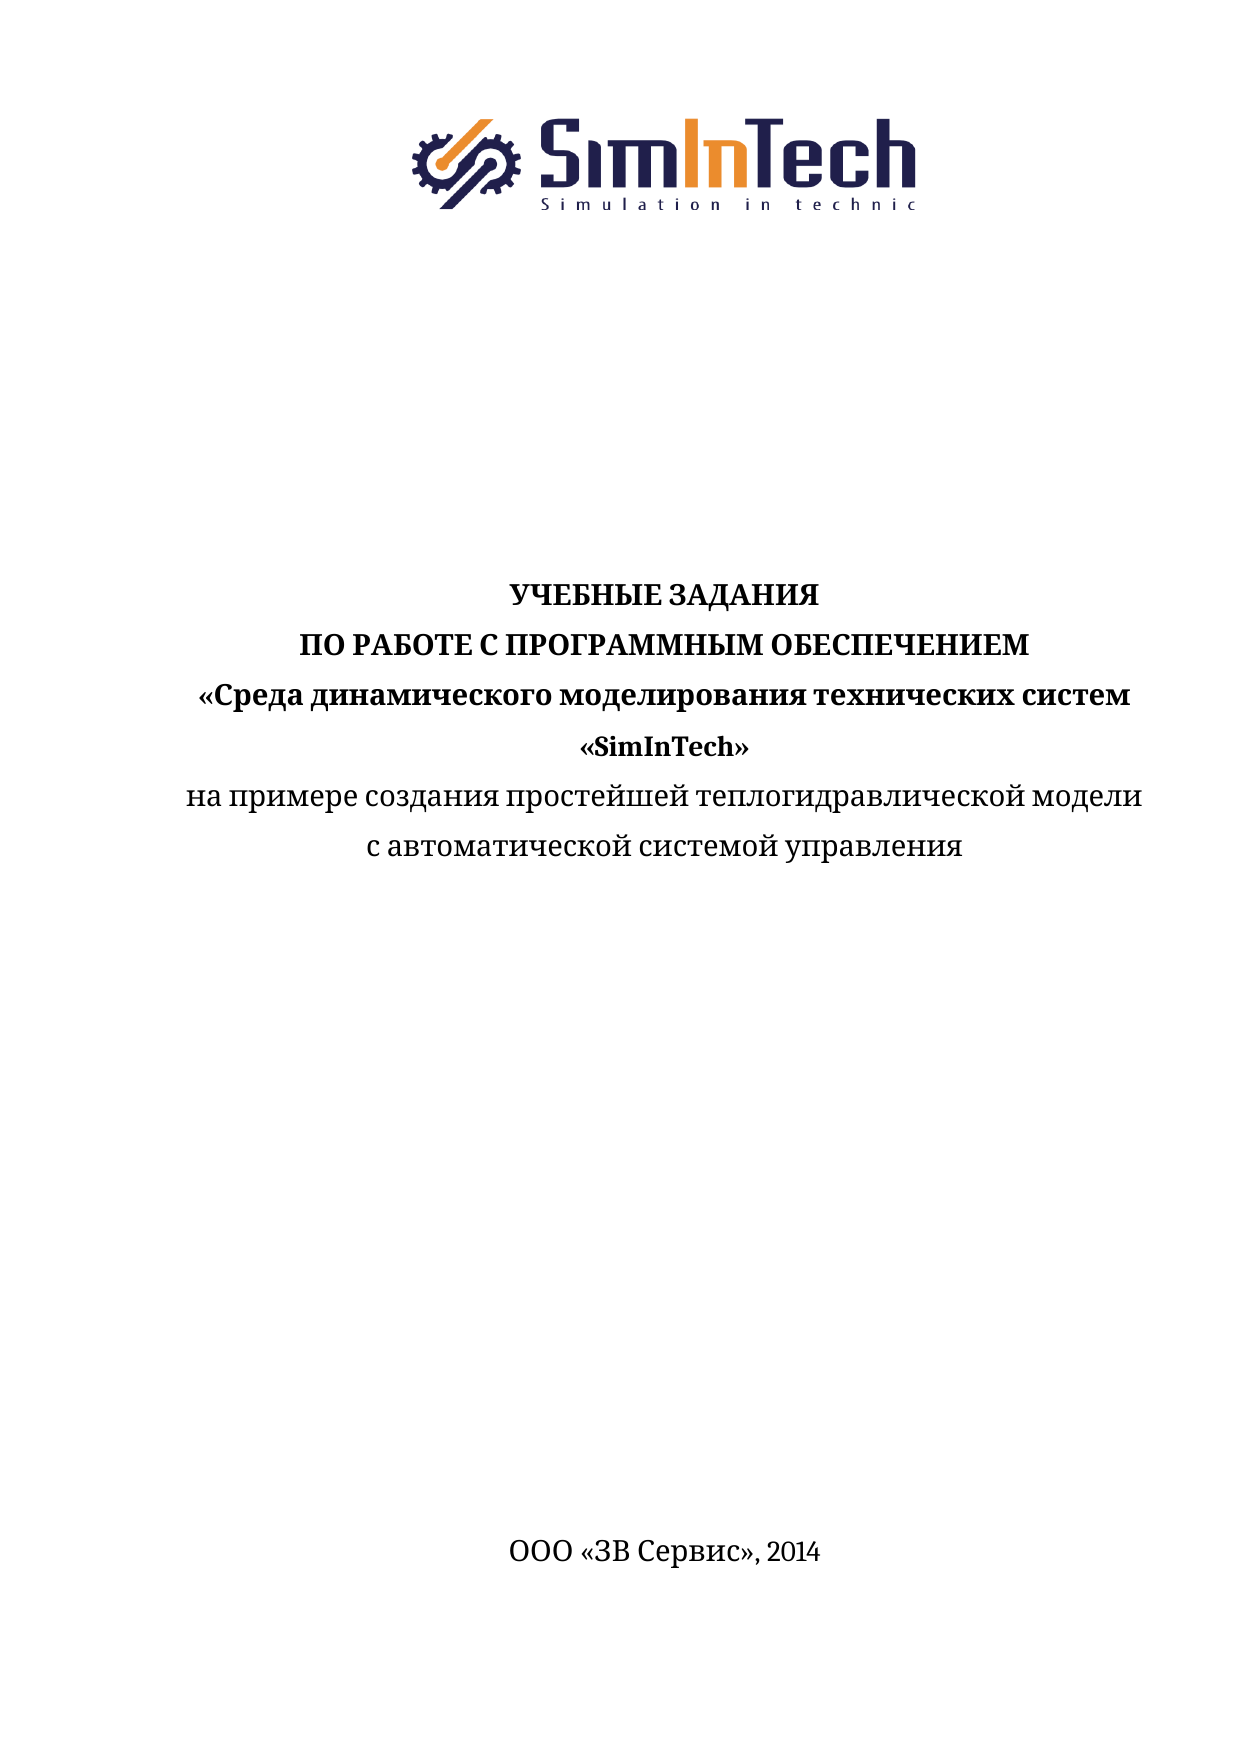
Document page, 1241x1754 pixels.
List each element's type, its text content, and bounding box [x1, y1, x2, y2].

text «Среда динамического моделирования технических систем «SimInTech» [177, 679, 1152, 763]
text ООО «ЗВ Сервис», 2014 [177, 1535, 1152, 1568]
text ПО РАБОТЕ С ПРОГРАММНЫМ ОБЕСПЕЧЕНИЕМ [177, 629, 1152, 663]
text УЧЕБНЫЕ ЗАДАНИЯ [177, 579, 1152, 612]
picture [408, 118, 921, 210]
text на примере создания простейшей теплогидравлической модели [177, 780, 1152, 813]
text с автоматической системой управления [177, 830, 1152, 864]
